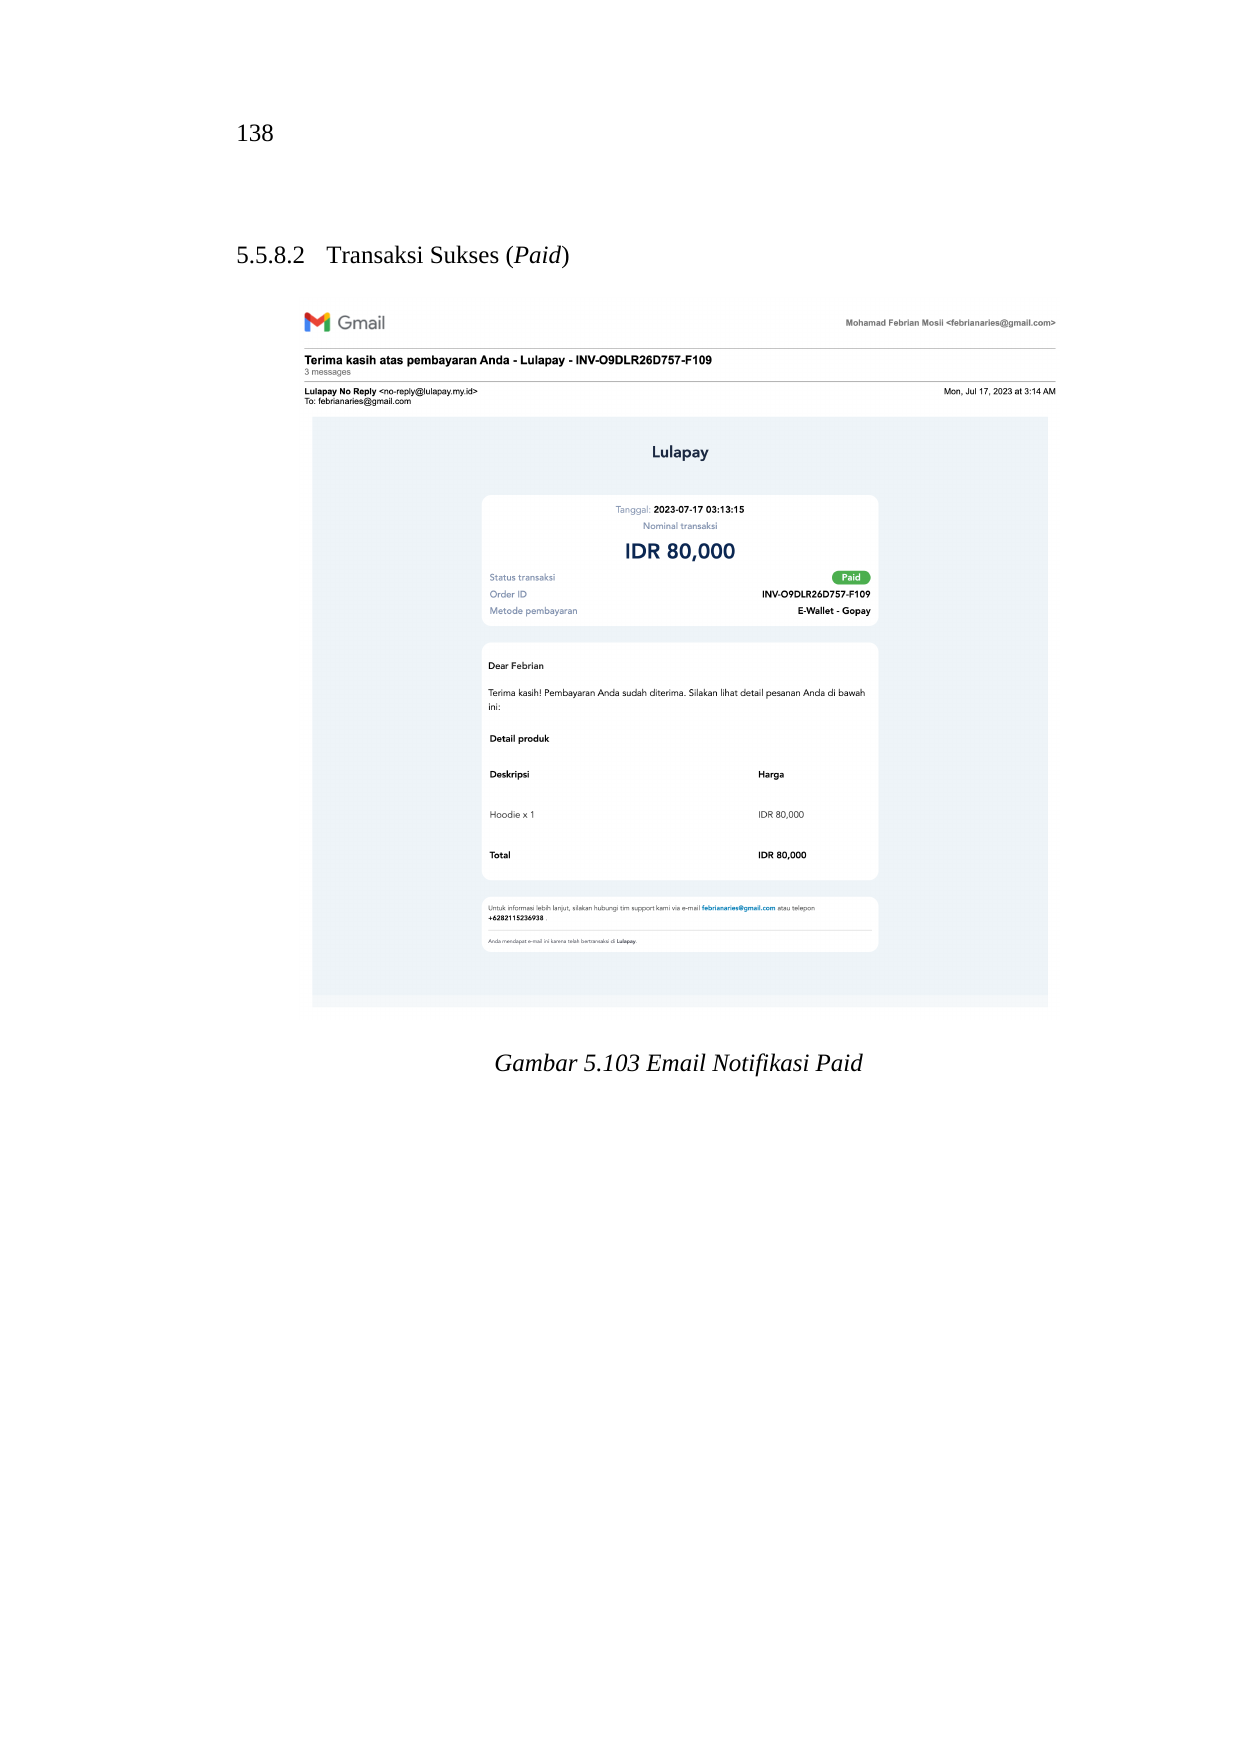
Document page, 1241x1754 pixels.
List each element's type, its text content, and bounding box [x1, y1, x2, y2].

picture [299, 297, 1060, 1020]
subtitle Transaksi Sukses (Paid) [236, 240, 1063, 269]
